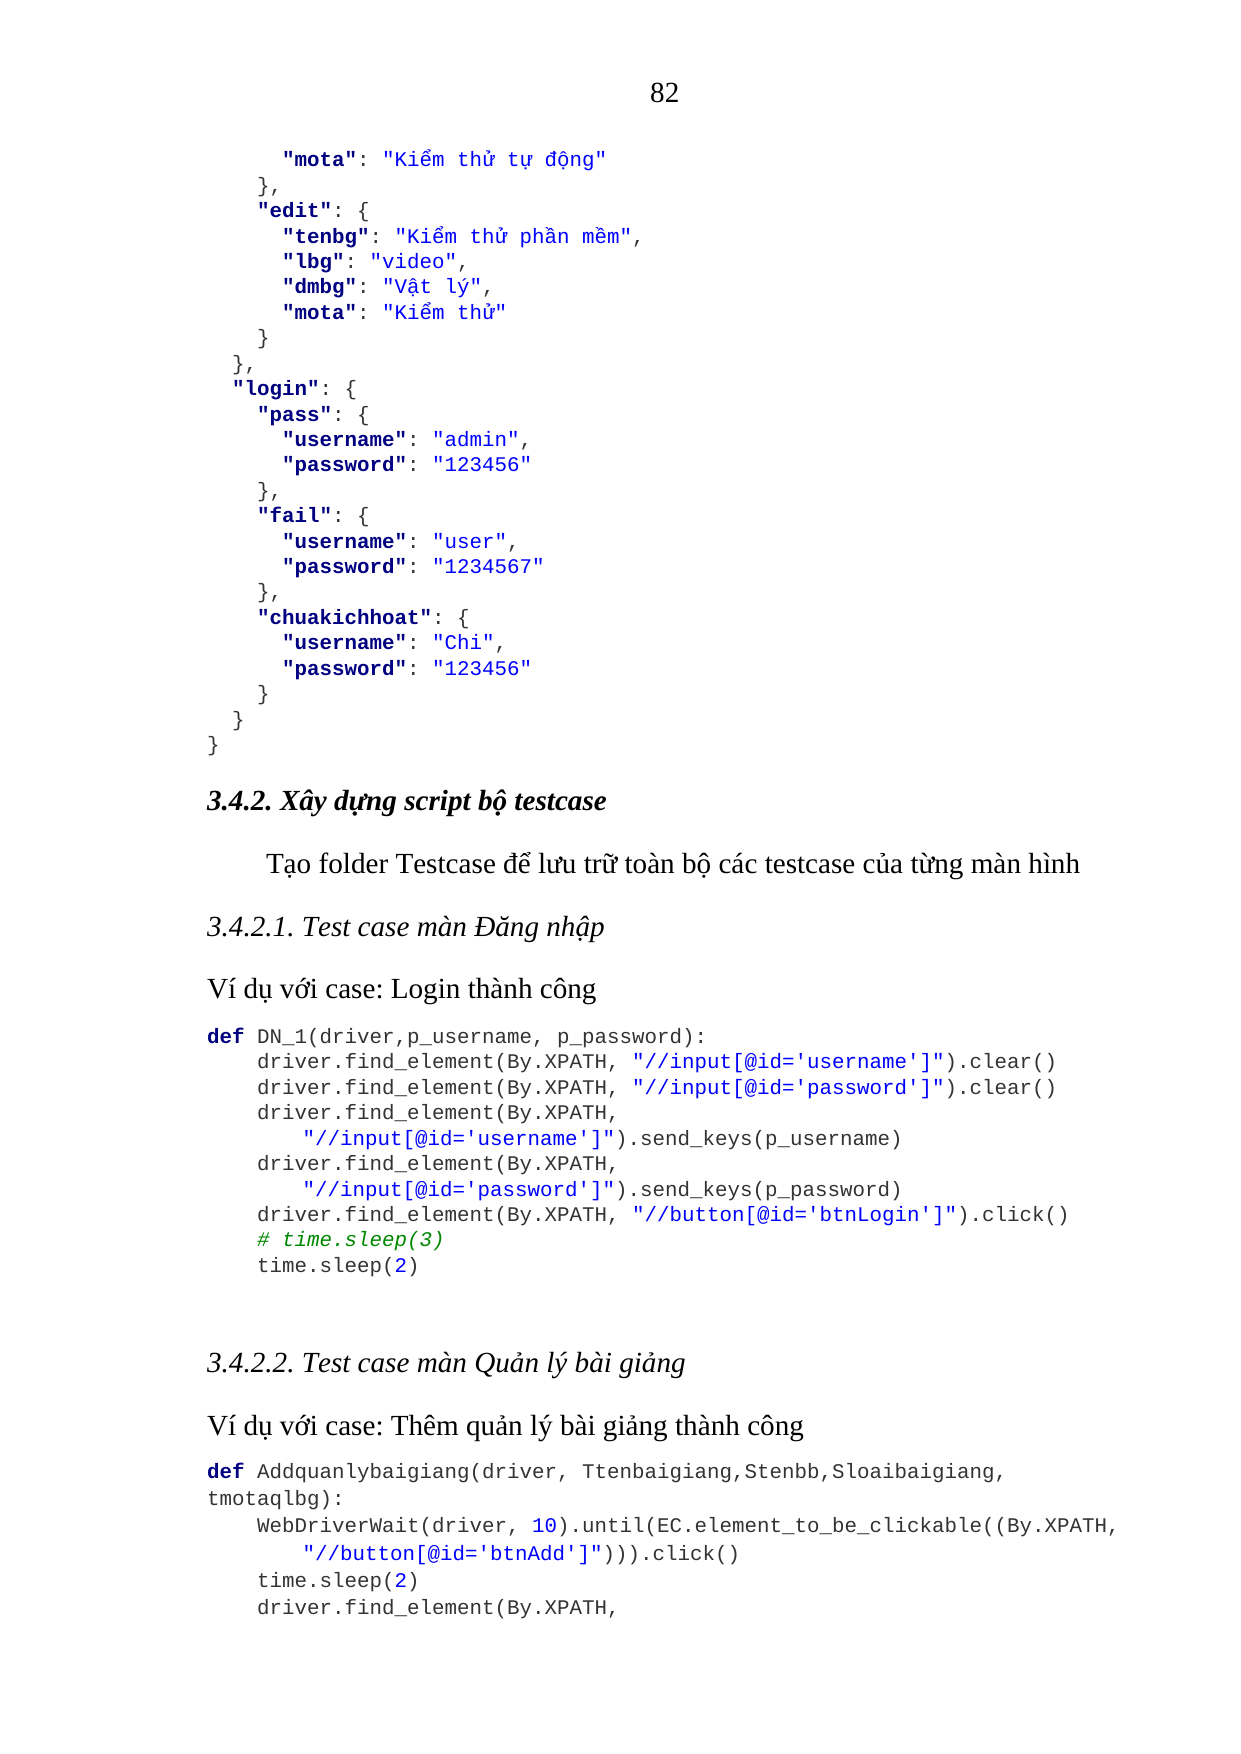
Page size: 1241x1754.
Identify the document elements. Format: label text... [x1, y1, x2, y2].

subtitle Test case màn Đăng nhập [207, 909, 1122, 942]
text "password": "1234567" [207, 554, 1122, 580]
text } [207, 681, 1122, 707]
text # time.sleep(3) [207, 1228, 1122, 1253]
subtitle Xây dựng script bộ testcase [207, 783, 1122, 817]
text }, [207, 351, 1122, 376]
text "username": "user", [207, 529, 1122, 554]
text "username": "Chi", [207, 631, 1122, 656]
text Tạo folder Testcase để lưu trữ toàn bộ các testcase của từng màn hình [207, 846, 1122, 879]
text def Addquanlybaigiang(driver, Ttenbaigiang,Stenbb,Sloaibaigiang, tmotaqlbg): [207, 1461, 1122, 1512]
text "edit": { [207, 198, 1122, 224]
text driver.find_element(By.XPATH, "//input[@id='username']").clear() [207, 1050, 1122, 1075]
text "mota": "Kiểm thử" [207, 300, 1122, 326]
text "//input[@id='password']").send_keys(p_password) [207, 1177, 1122, 1202]
text time.sleep(2) [207, 1253, 1122, 1278]
text "login": { [207, 376, 1122, 402]
text Ví dụ với case: Thêm quản lý bài giảng thành công [207, 1408, 1122, 1442]
text "password": "123456" [207, 453, 1122, 478]
text Ví dụ với case: Login thành công [207, 972, 1122, 1005]
text "lbg": "video", [207, 249, 1122, 275]
text }, [207, 580, 1122, 605]
text driver.find_element(By.XPATH, [207, 1101, 1122, 1126]
text "pass": { [207, 402, 1122, 427]
text "mota": "Kiểm thử tự động" [207, 148, 1122, 173]
text "chuakichhoat": { [207, 605, 1122, 631]
text time.sleep(2) [207, 1570, 1122, 1593]
text driver.find_element(By.XPATH, "//input[@id='password']").clear() [207, 1075, 1122, 1101]
text "//button[@id='btnAdd']"))).click() [207, 1543, 1122, 1566]
text driver.find_element(By.XPATH, "//button[@id='btnLogin']").click() [207, 1202, 1122, 1228]
text "//input[@id='username']").send_keys(p_username) [207, 1126, 1122, 1151]
text } [207, 732, 1122, 758]
text }, [207, 173, 1122, 198]
text driver.find_element(By.XPATH, [207, 1597, 1122, 1621]
text }, [207, 478, 1122, 503]
text } [207, 707, 1122, 732]
text driver.find_element(By.XPATH, [207, 1151, 1122, 1177]
text } [207, 326, 1122, 351]
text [207, 1516, 1122, 1539]
text "dmbg": "Vật lý", [207, 275, 1122, 300]
text "password": "123456" [207, 656, 1122, 681]
text "username": "admin", [207, 427, 1122, 453]
subtitle Test case màn Quản lý bài giảng [207, 1346, 1122, 1379]
text "fail": { [207, 503, 1122, 529]
text "tenbg": "Kiểm thử phần mềm", [207, 224, 1122, 249]
text def DN_1(driver,p_username, p_password): [207, 1024, 1122, 1050]
